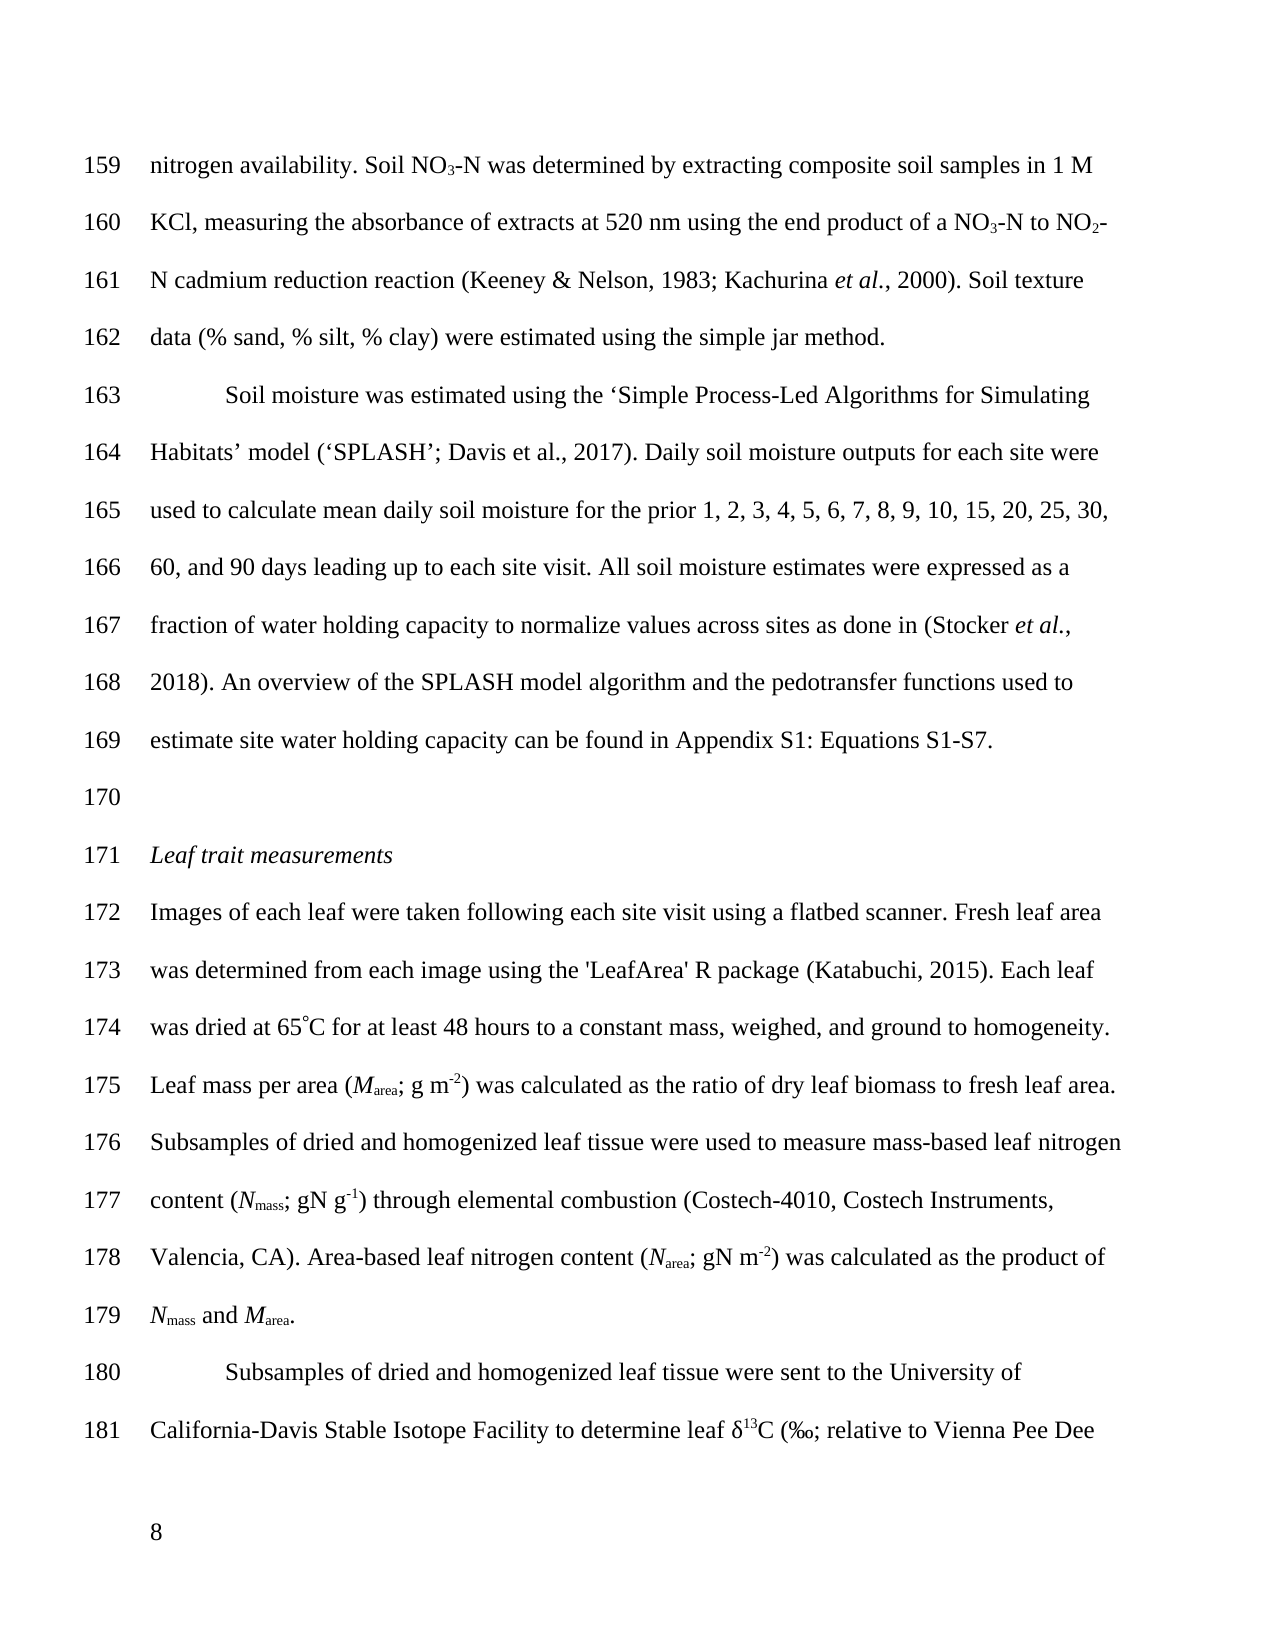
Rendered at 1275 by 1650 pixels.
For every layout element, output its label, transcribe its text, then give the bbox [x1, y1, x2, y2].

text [150, 1357, 1125, 1444]
text Leaf trait measurements [150, 840, 1125, 869]
text Images of each leaf were taken following each site visit using a flatbed scanner. Fresh leaf area was determined from each image using the 'LeafArea' R package . Each leaf was dried at 65C for at least 48 hours to a constant mass, weighed, and ground to homogeneity. Leaf mass per area (Marea; g m-2) was calculated as the ratio of dry leaf biomass to fresh leaf area. Subsamples of dried and homogenized leaf tissue were used to measure mass-based leaf nitrogen content (Nmass; gN g-1) through elemental combustion (Costech-4010, Costech Instruments, Valencia, CA). Area-based leaf nitrogen content (Narea; gN m-2) was calculated as the product of Nmass and Marea. [150, 897, 1125, 1329]
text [150, 150, 1125, 351]
text Soil moisture was estimated using the ‘Simple Process-Led Algorithms for Simulating Habitats’ model (‘SPLASH’; . Daily soil moisture outputs for each site were used to calculate mean daily soil moisture for the prior 1, 2, 3, 4, 5, 6, 7, 8, 9, 10, 15, 20, 25, 30, 60, and 90 days leading up to each site visit. All soil moisture estimates were expressed as a fraction of water holding capacity to normalize values across sites as done in . An overview of the SPLASH model algorithm and the pedotransfer functions used to estimate site water holding capacity can be found in Appendix S1: Equations S1-S7. [150, 380, 1125, 754]
